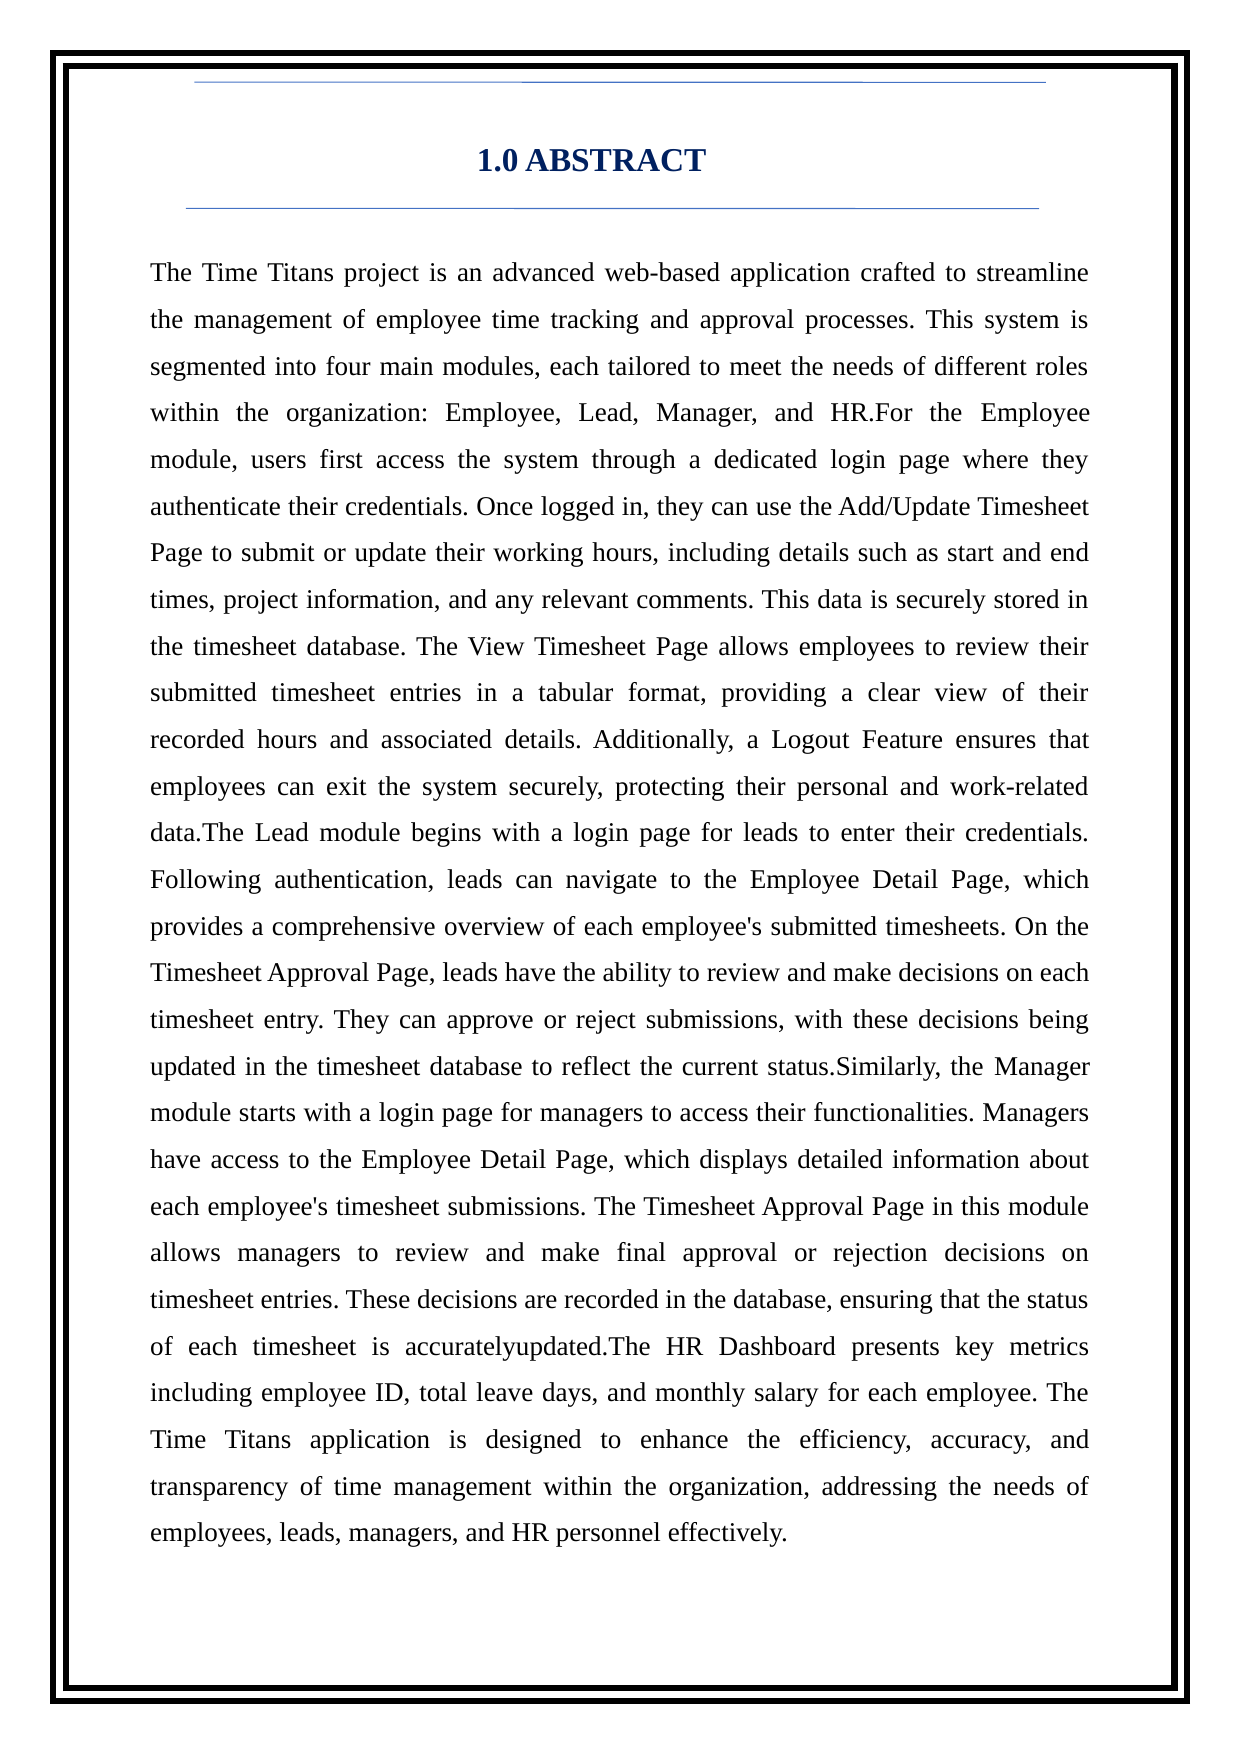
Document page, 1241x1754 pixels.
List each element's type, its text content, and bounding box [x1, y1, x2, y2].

text 1.0 ABSTRACT [150, 141, 1090, 179]
text The Time Titans project is an advanced web-based application crafted to streamline the management of employee time tracking and approval processes. This system is segmented into four main modules, each tailored to meet the needs of different roles within the organization: Employee, Lead, Manager, and HR.For the Employee module, users first access the system through a dedicated login page where they authenticate their credentials. Once logged in, they can use the Add/Update Timesheet Page to submit or update their working hours, including details such as start and end times, project information, and any relevant comments. This data is securely stored in the timesheet database. The View Timesheet Page allows employees to review their submitted timesheet entries in a tabular format, providing a clear view of their recorded hours and associated details. Additionally, a Logout Feature ensures that employees can exit the system securely, protecting their personal and work-related data.The Lead module begins with a login page for leads to enter their credentials. Following authentication, leads can navigate to the Employee Detail Page, which provides a comprehensive overview of each employee's submitted timesheets. On the Timesheet Approval Page, leads have the ability to review and make decisions on each timesheet entry. They can approve or reject submissions, with these decisions being updated in the timesheet database to reflect the current status.Similarly, the Manager module starts with a login page for managers to access their functionalities. Managers have access to the Employee Detail Page, which displays detailed information about each employee's timesheet submissions. The Timesheet Approval Page in this module allows managers to review and make final approval or rejection decisions on timesheet entries. These decisions are recorded in the database, ensuring that the status of each timesheet is accuratelyupdated.The HR Dashboard presents key metrics including employee ID, total leave days, and monthly salary for each employee. The Time Titans application is designed to enhance the efficiency, accuracy, and transparency of time management within the organization, addressing the needs of employees, leads, managers, and HR personnel effectively. [150, 257, 1090, 1548]
